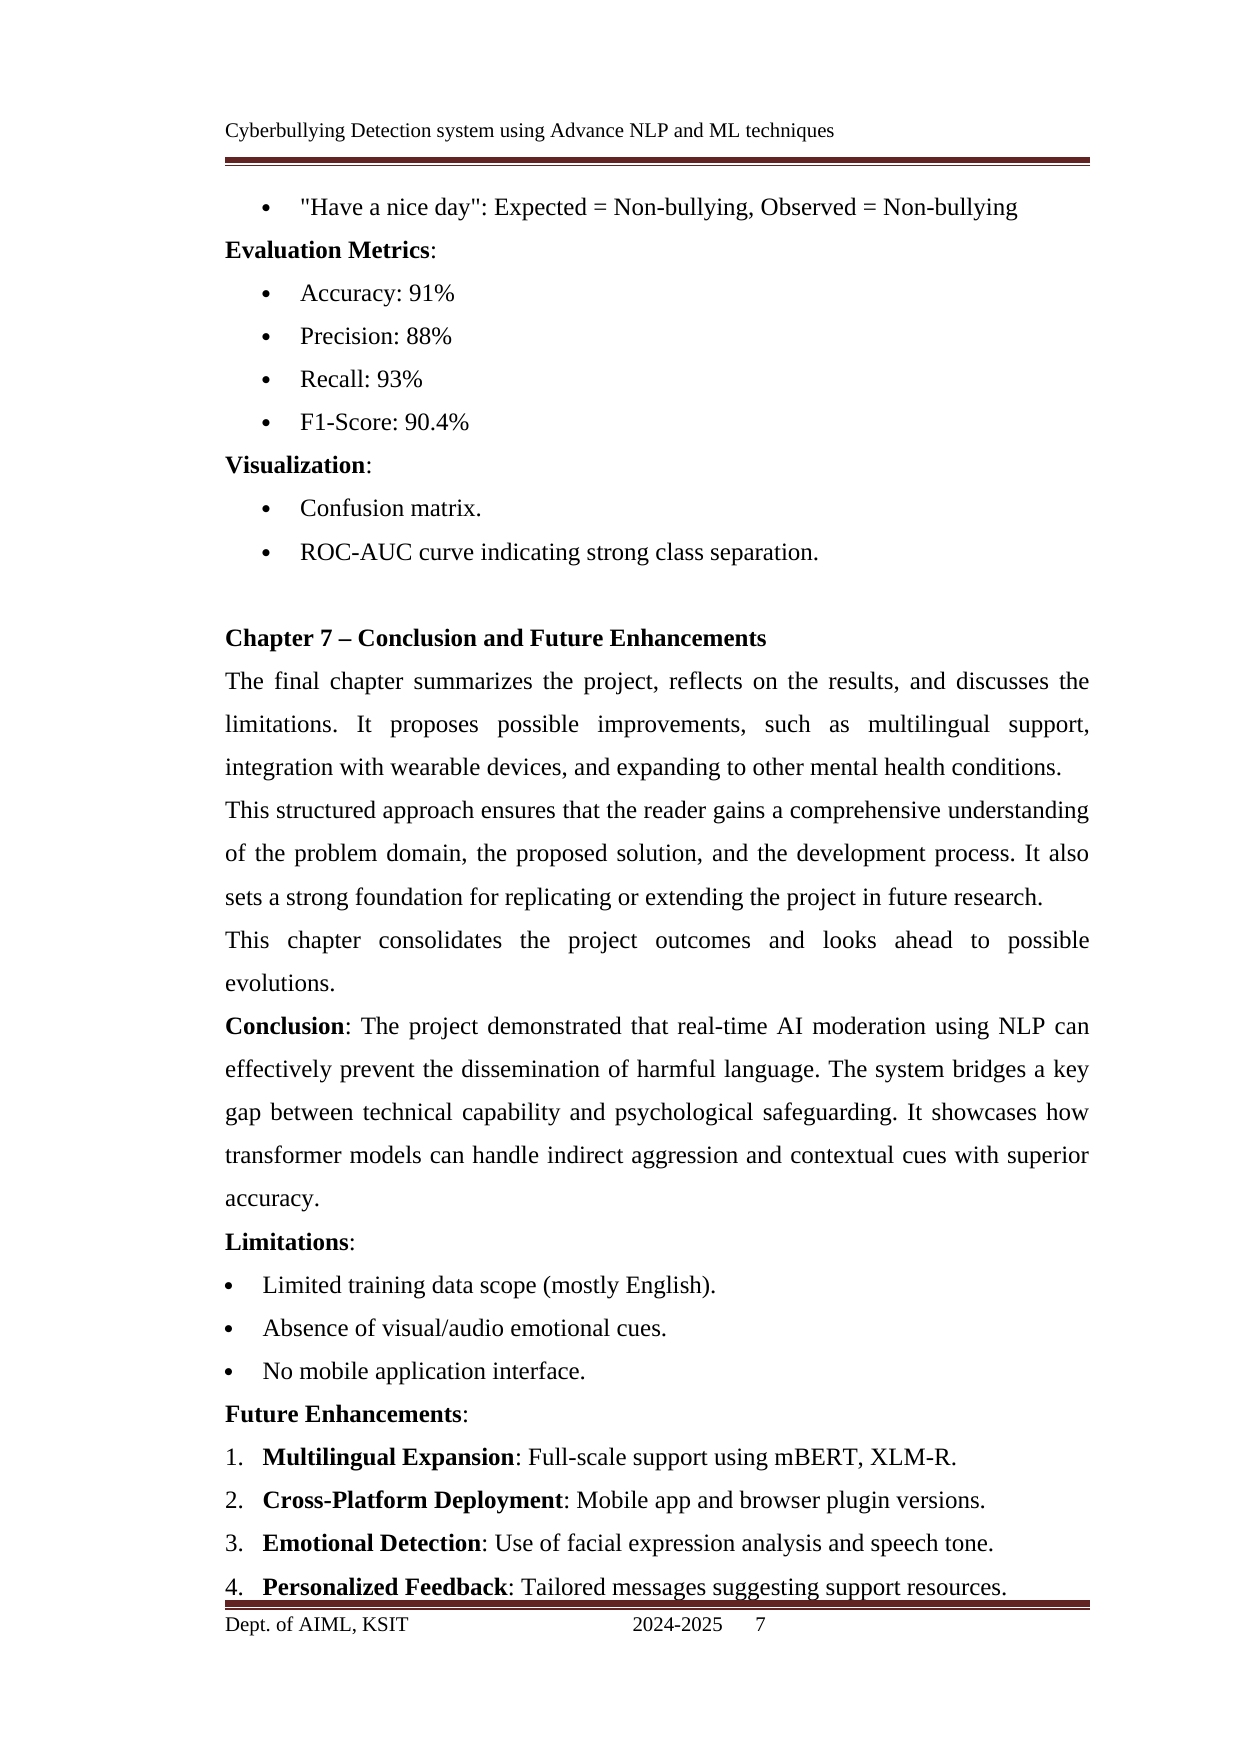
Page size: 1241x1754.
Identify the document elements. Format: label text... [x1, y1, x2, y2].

list Personalized Feedback: Tailored messages suggesting support resources. [225, 1572, 1090, 1600]
list "Have a nice day": Expected = Non-bullying, Observed = Non-bullying [262, 192, 1090, 220]
list Confusion matrix. [262, 493, 1090, 522]
text Future Enhancements: [225, 1399, 1090, 1428]
text Visualization: [225, 450, 1090, 479]
list Limited training data scope (mostly English). [225, 1270, 1090, 1298]
list ROC-AUC curve indicating strong class separation. [262, 537, 1090, 565]
list Recall: 93% [262, 364, 1090, 393]
text Chapter 7 – Conclusion and Future Enhancements [225, 623, 1090, 652]
list Multilingual Expansion: Full-scale support using mBERT, XLM-R. [225, 1442, 1090, 1471]
list No mobile application interface. [225, 1356, 1090, 1385]
text Limitations: [225, 1227, 1090, 1255]
list Absence of visual/audio emotional cues. [225, 1313, 1090, 1342]
text Conclusion: The project demonstrated that real-time AI moderation using NLP can effectively prevent the dissemination of harmful language. The system bridges a key gap between technical capability and psychological safeguarding. It showcases how transformer models can handle indirect aggression and contextual cues with superior accuracy. [225, 1011, 1090, 1212]
text This chapter consolidates the project outcomes and looks ahead to possible evolutions. [225, 925, 1090, 997]
list Precision: 88% [262, 321, 1090, 350]
list F1-Score: 90.4% [262, 407, 1090, 436]
text The final chapter summarizes the project, reflects on the results, and discusses the limitations. It proposes possible improvements, such as multilingual support, integration with wearable devices, and expanding to other mental health conditions. [225, 666, 1090, 781]
list Accuracy: 91% [262, 278, 1090, 307]
list Cross-Platform Deployment: Mobile app and browser plugin versions. [225, 1485, 1090, 1514]
text Evaluation Metrics: [225, 235, 1090, 263]
list Emotional Detection: Use of facial expression analysis and speech tone. [225, 1528, 1090, 1557]
text This structured approach ensures that the reader gains a comprehensive understanding of the problem domain, the proposed solution, and the development process. It also sets a strong foundation for replicating or extending the project in future research. [225, 795, 1090, 910]
